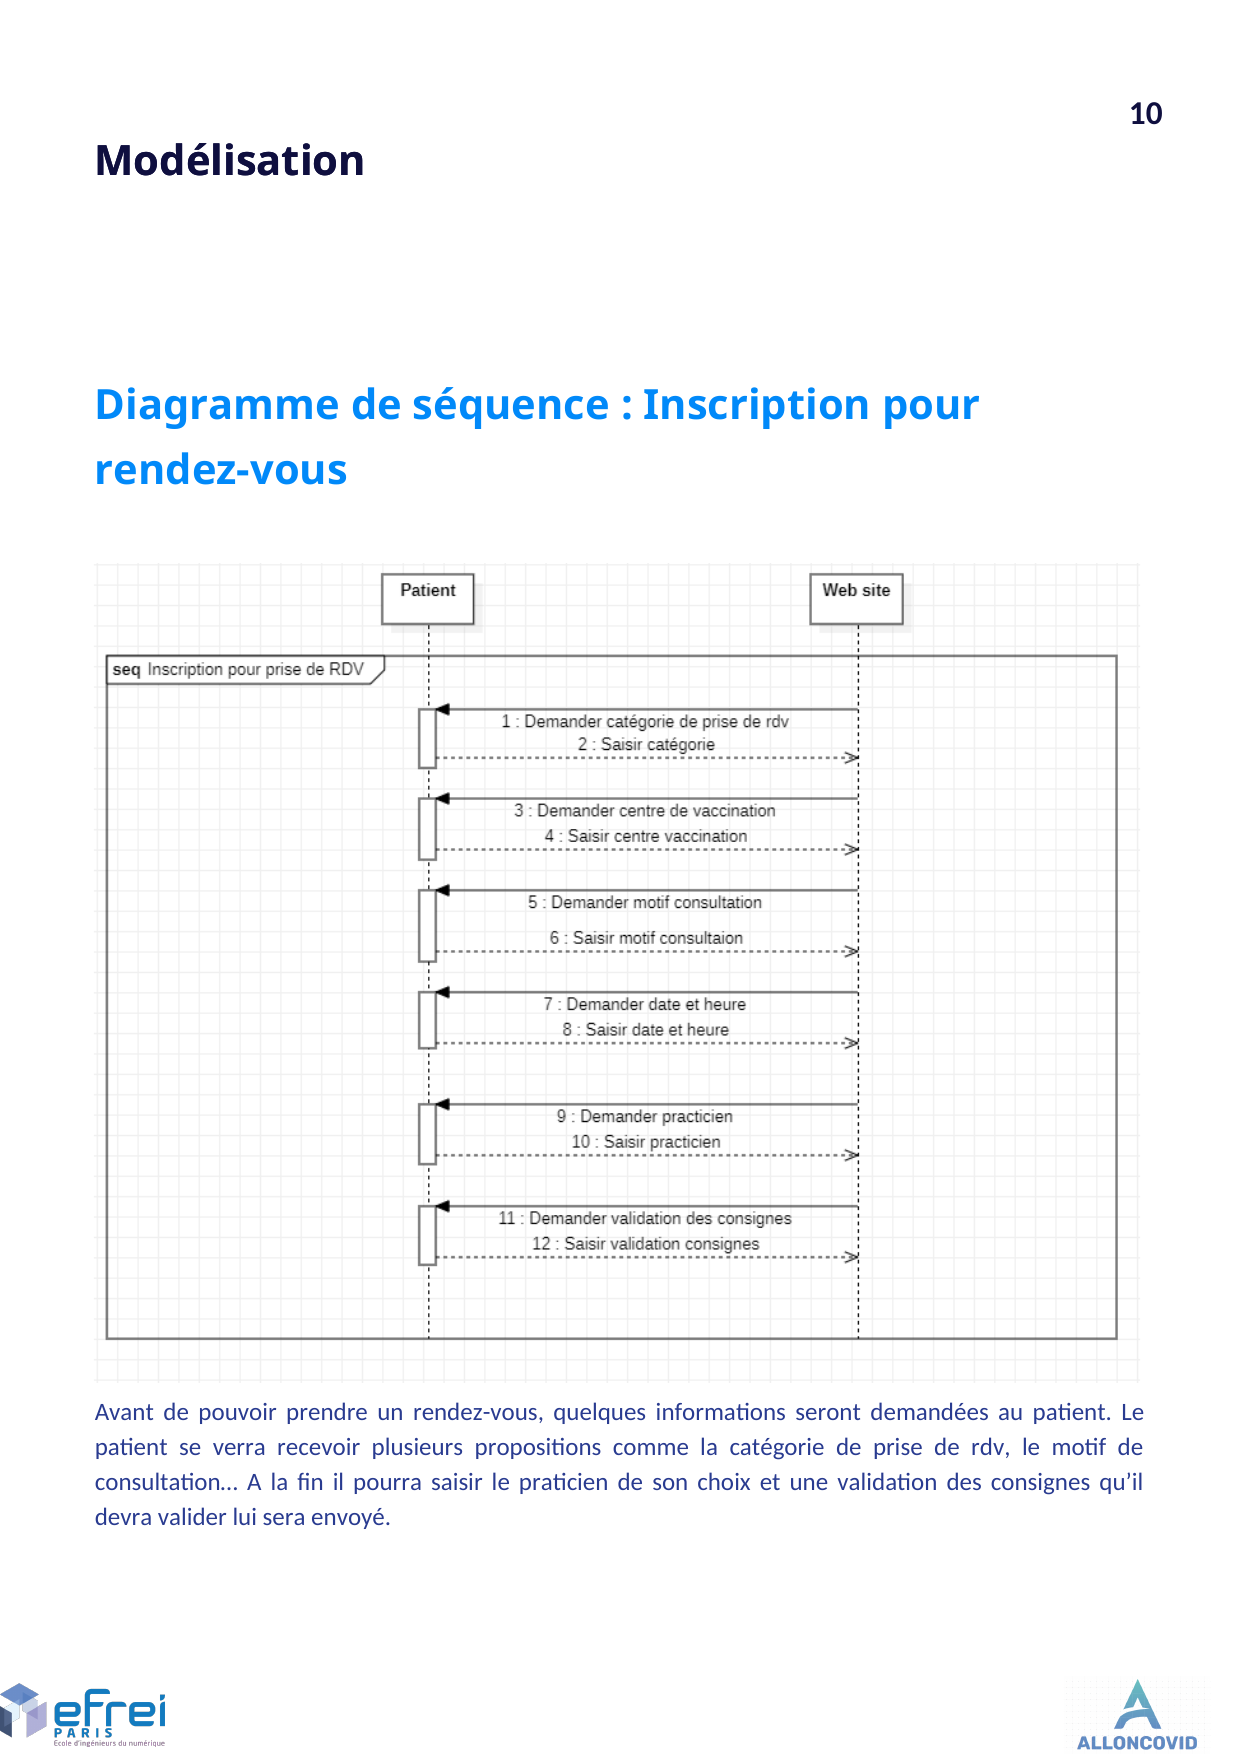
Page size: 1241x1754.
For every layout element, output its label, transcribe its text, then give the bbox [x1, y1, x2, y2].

table_header Modélisation [83, 91, 596, 234]
picture [93, 563, 1140, 1382]
picture [1063, 1676, 1211, 1754]
picture [0, 1683, 165, 1747]
subtitle Diagramme de séquence : Inscription pour rendez-vous [94, 375, 1146, 497]
